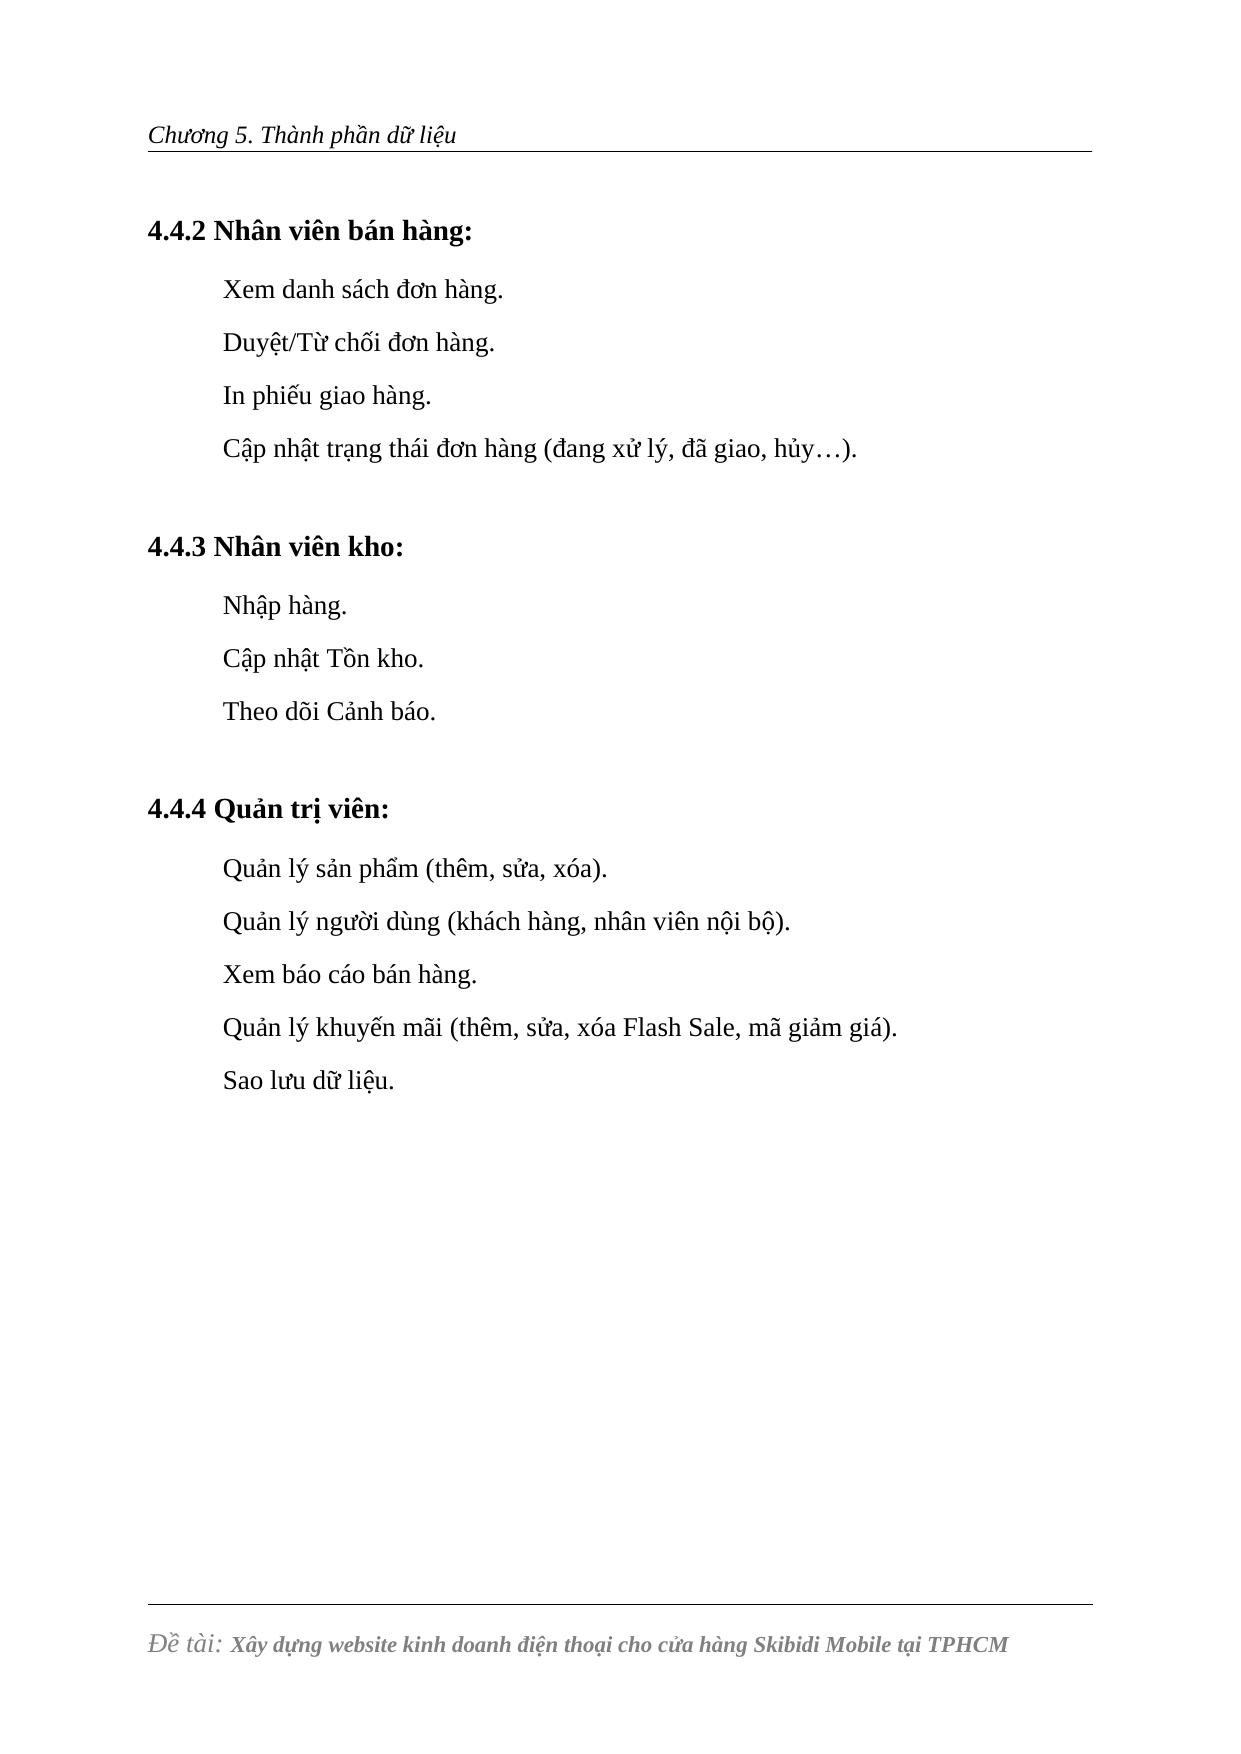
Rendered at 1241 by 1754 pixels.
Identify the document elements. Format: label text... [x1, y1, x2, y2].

text Sao lưu dữ liệu. [148, 1064, 1092, 1095]
text Xem danh sách đơn hàng. [148, 273, 1092, 304]
text Theo dõi Cảnh báo. [148, 695, 1092, 726]
subtitle Nhân viên bán hàng: [148, 207, 1092, 248]
text Quản lý sản phẩm (thêm, sửa, xóa). [148, 852, 1092, 883]
text Quản lý người dùng (khách hàng, nhân viên nội bộ). [148, 905, 1092, 936]
text Xem báo cáo bán hàng. [148, 958, 1092, 989]
text Quản lý khuyến mãi (thêm, sửa, xóa Flash Sale, mã giảm giá). [148, 1011, 1092, 1042]
text Nhập hàng. [148, 589, 1092, 620]
text Cập nhật Tồn kho. [148, 642, 1092, 673]
text Cập nhật trạng thái đơn hàng (đang xử lý, đã giao, hủy…). [148, 432, 1092, 463]
subtitle Quản trị viên: [148, 786, 1092, 827]
text Duyệt/Từ chối đơn hàng. [148, 326, 1092, 357]
text In phiếu giao hàng. [148, 379, 1092, 410]
subtitle Nhân viên kho: [148, 523, 1092, 564]
